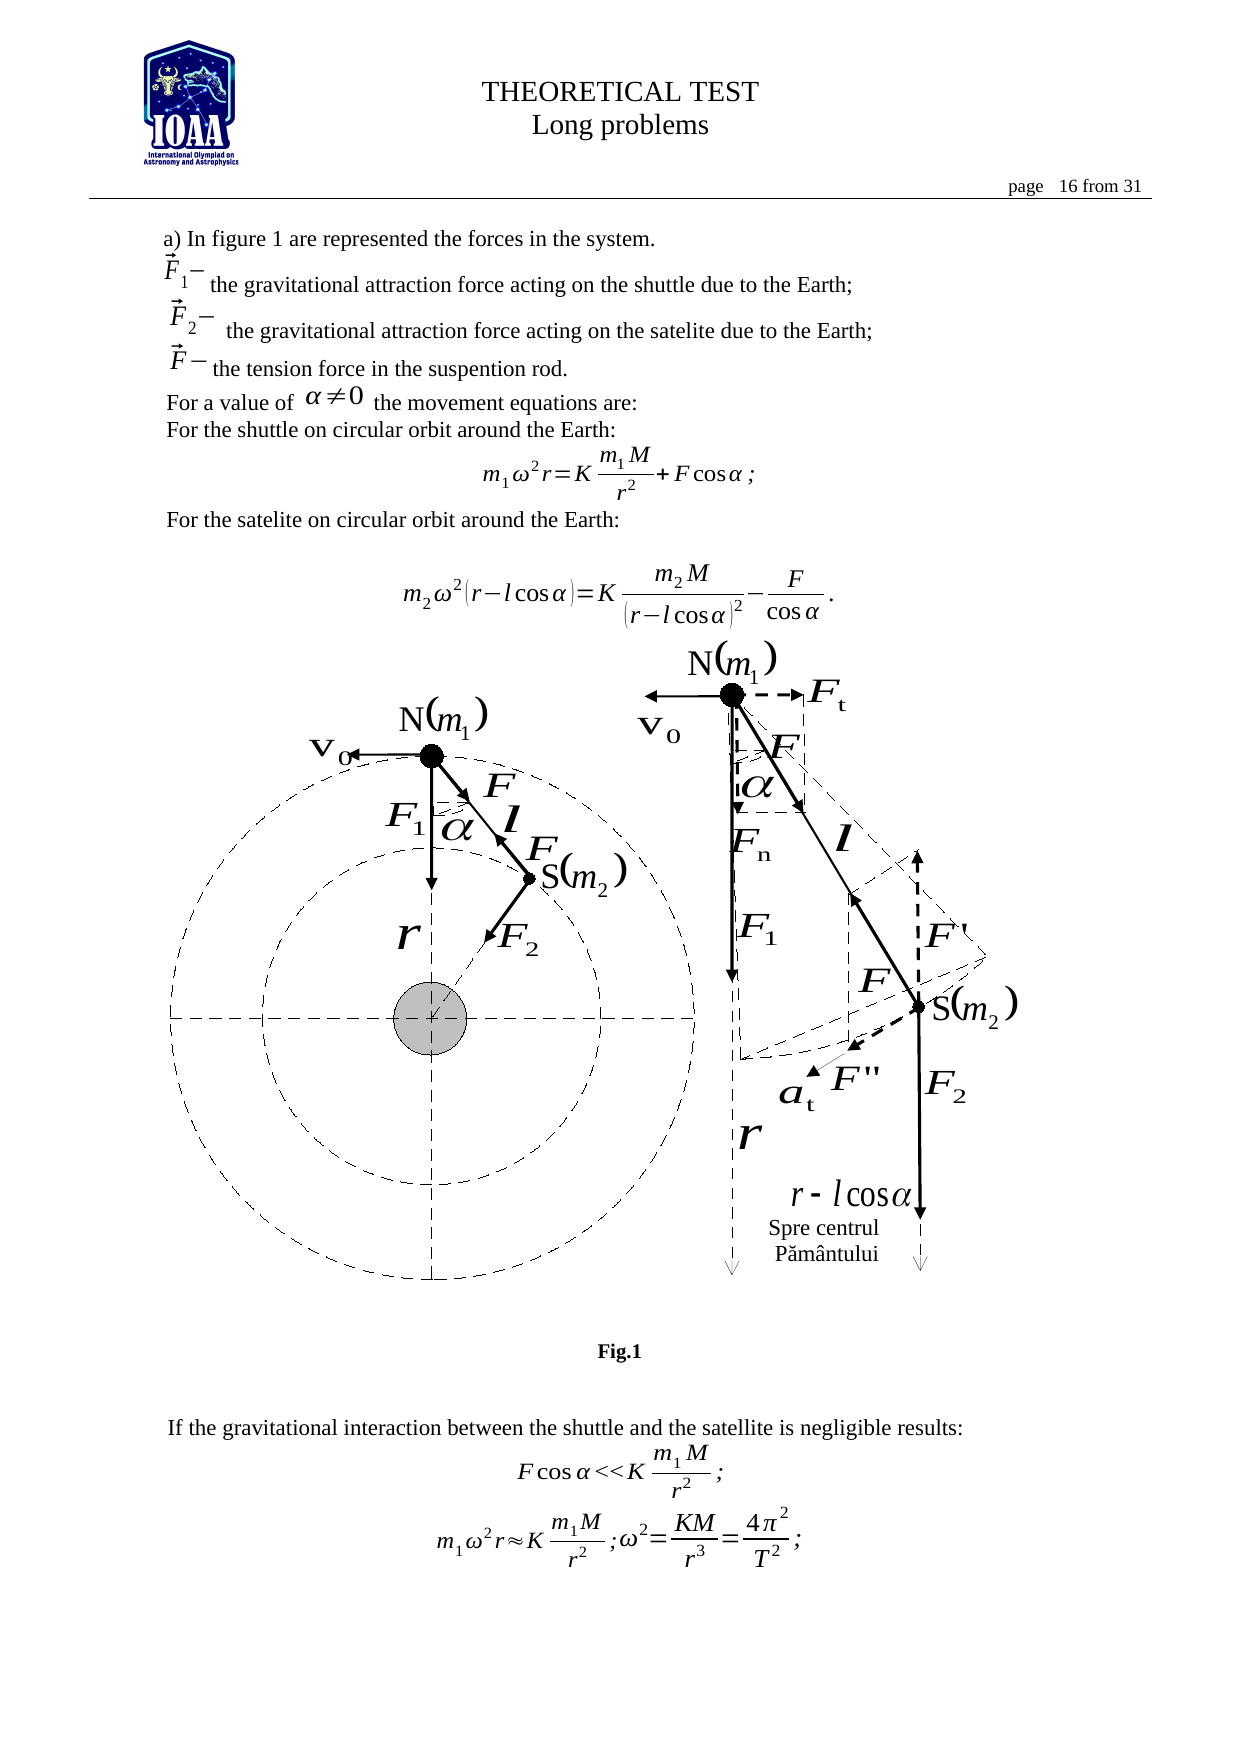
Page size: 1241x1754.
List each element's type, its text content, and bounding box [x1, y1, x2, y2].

text If the gravitational interaction between the shuttle and the satellite is negligible results: [89, 1414, 1152, 1440]
text For a value of the movement equations are: [89, 381, 1152, 416]
text For the shuttle on circular orbit around the Earth: [89, 416, 1152, 442]
text Fig.1 [87, 1339, 1152, 1363]
text a) In figure 1 are represented the forces in the system. [89, 226, 1152, 252]
picture [143, 40, 239, 166]
text the gravitational attraction force acting on the satelite due to the Earth; [89, 297, 1152, 343]
text the gravitational attraction force acting on the shuttle due to the Earth; [89, 252, 1152, 297]
text For the satelite on circular orbit around the Earth: [89, 506, 1152, 532]
text the tension force in the suspention rod. [89, 343, 1152, 381]
